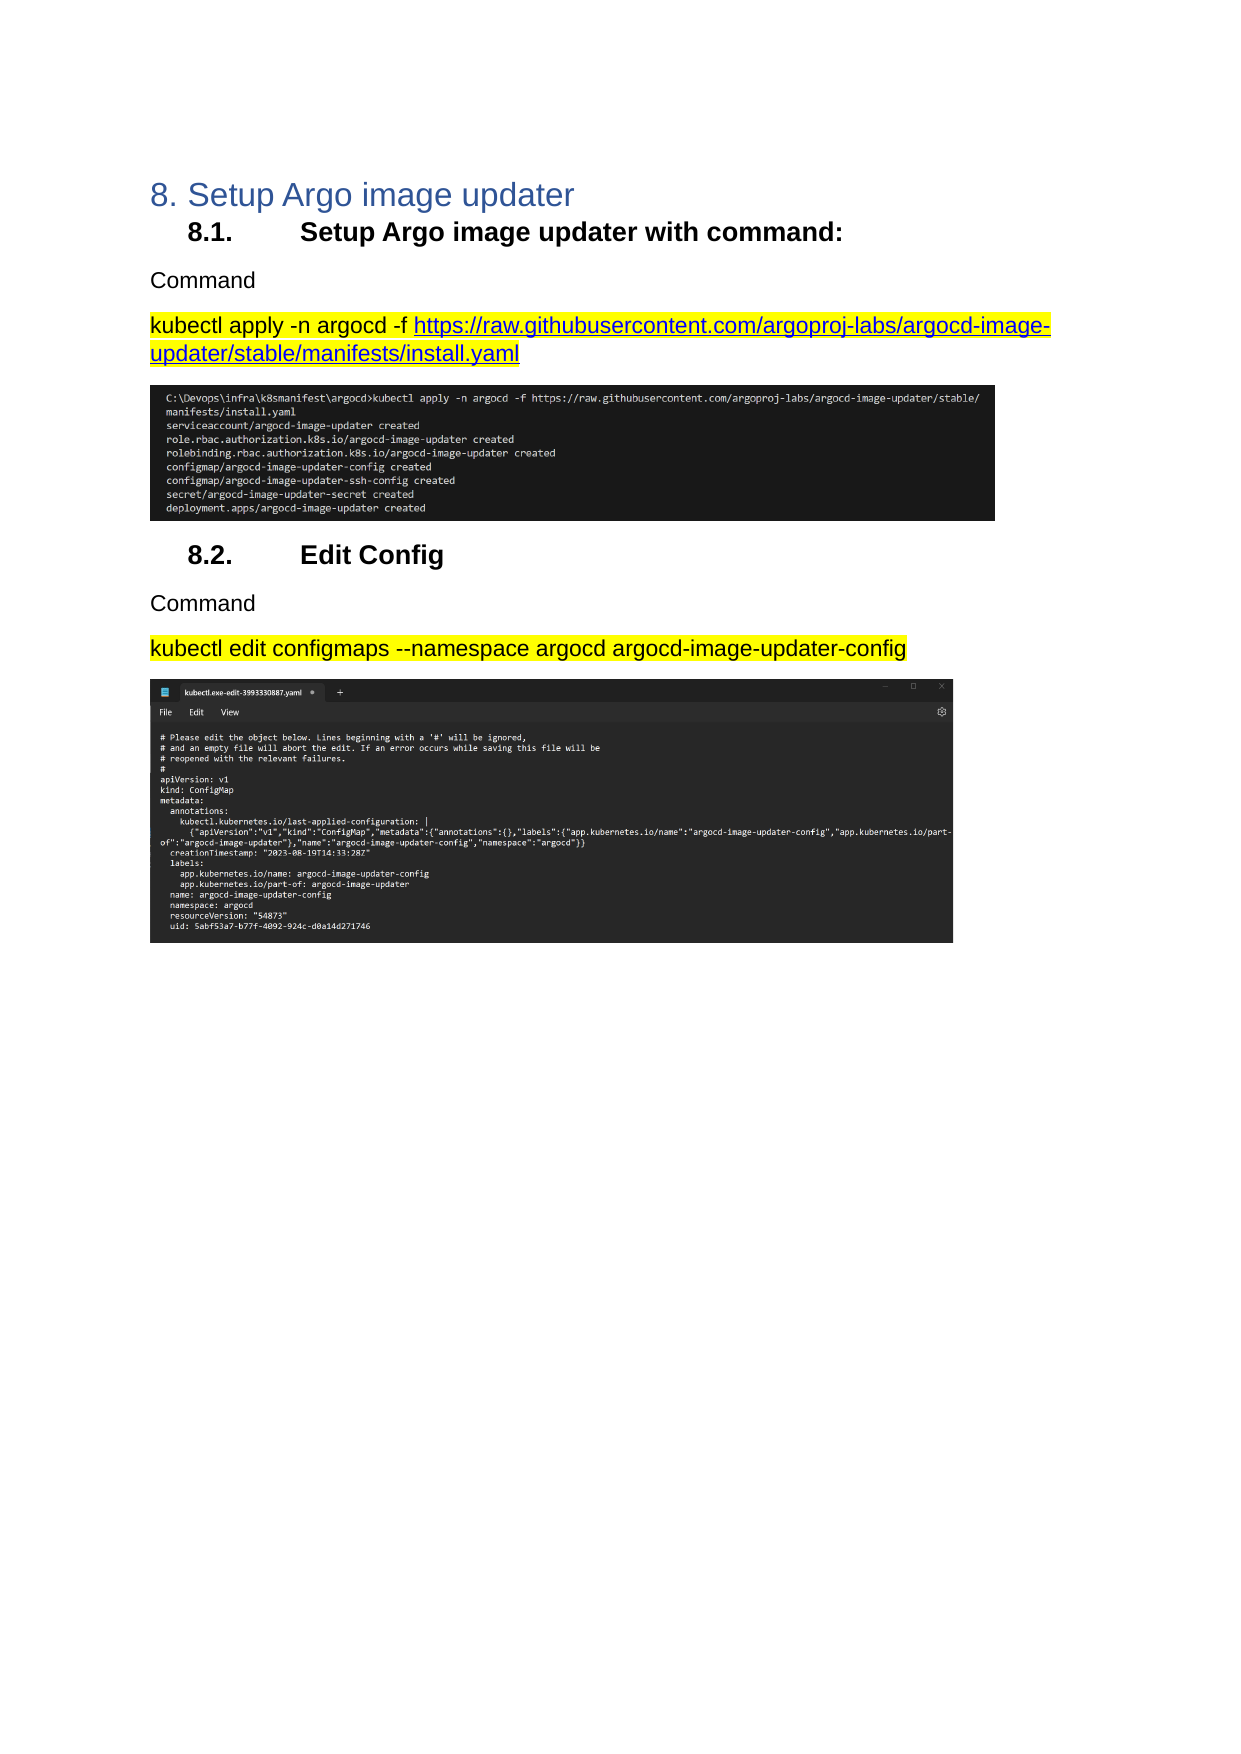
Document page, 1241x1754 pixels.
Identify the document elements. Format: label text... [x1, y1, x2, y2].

text kubectl edit configmaps --namespace argocd argocd-image-updater-config [150, 634, 1090, 661]
text kubectl apply -n argocd -f https://raw.githubusercontent.com/argoproj-labs/argocd-image-updater/stable/manifests/install.yaml [150, 312, 1090, 367]
picture [150, 385, 995, 521]
list Edit Config [187, 539, 1090, 570]
picture [150, 679, 954, 943]
text Command [150, 589, 1090, 616]
text Command [150, 267, 1090, 293]
list Setup Argo image updater with command: [187, 216, 1090, 248]
subtitle Setup Argo image updater [150, 175, 1090, 213]
